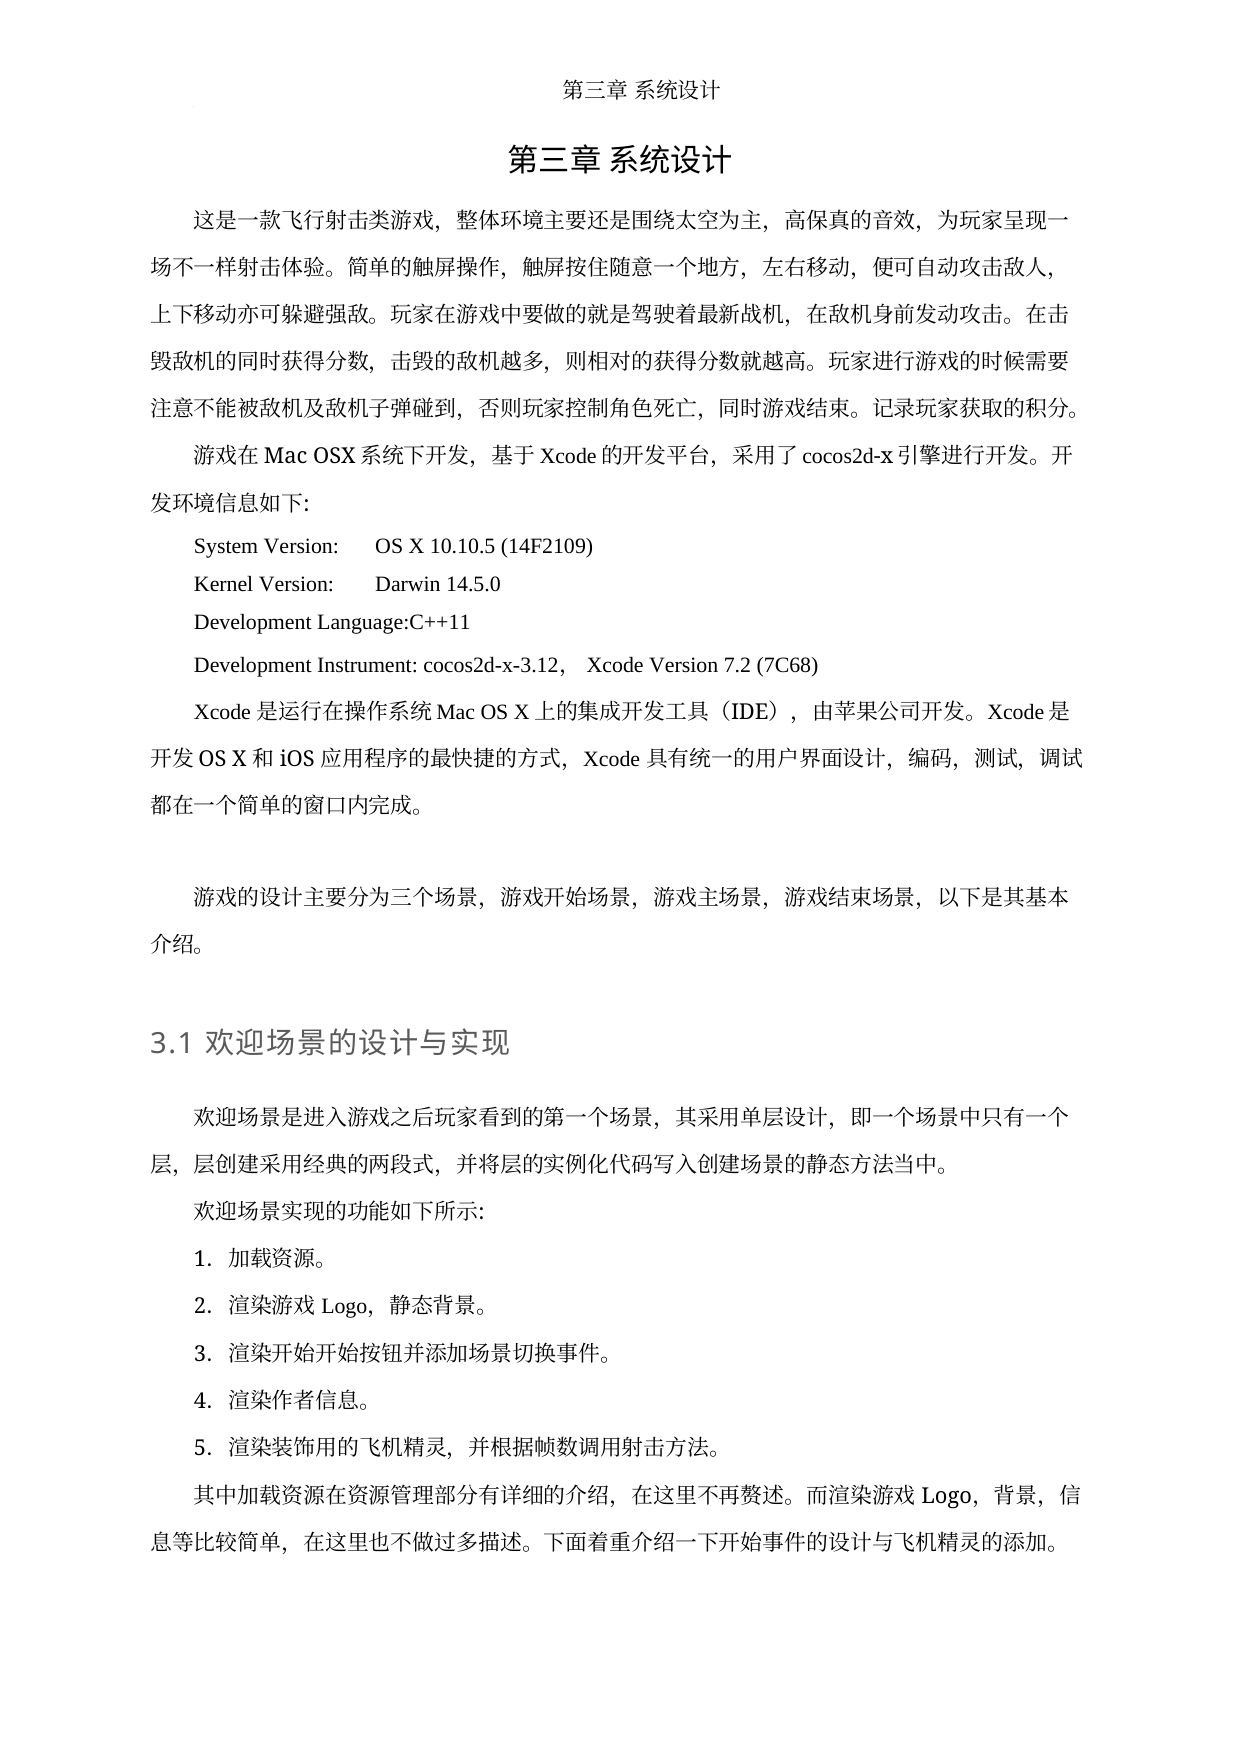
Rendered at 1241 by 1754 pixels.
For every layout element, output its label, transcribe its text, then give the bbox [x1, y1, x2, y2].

text 这是一款飞行射击类游戏，整体环境主要还是围绕太空为主，高保真的音效，为玩家呈现一场不一样射击体验。简单的触屏操作，触屏按住随意一个地方，左右移动，便可自动攻击敌人，上下移动亦可躲避强敌。玩家在游戏中要做的就是驾驶着最新战机，在敌机身前发动攻击。在击毁敌机的同时获得分数，击毁的敌机越多，则相对的获得分数就越高。玩家进行游戏的时候需要注意不能被敌机及敌机子弹碰到，否则玩家控制角色死亡，同时游戏结束。记录玩家获取的积分。 [150, 203, 1090, 423]
text 其中加载资源在资源管理部分有详细的介绍，在这里不再赘述。而渲染游戏 Logo，背景，信息等比较简单，在这里也不做过多描述。下面着重介绍一下开始事件的设计与飞机精灵的添加。 [150, 1478, 1090, 1557]
subtitle 3.1 欢迎场景的设计与实现 [150, 1019, 1090, 1062]
text 1．加载资源。 [150, 1241, 1090, 1273]
text System Version: OS X 10.10.5 (14F2109) [150, 533, 1090, 558]
text 游戏的设计主要分为三个场景，游戏开始场景，游戏主场景，游戏结束场景，以下是其基本介绍。 [150, 880, 1090, 959]
text Development Instrument: cocos2d-x-3.12， Xcode Version 7.2 (7C68) [150, 647, 1090, 678]
text 5．渲染装饰用的飞机精灵，并根据帧数调用射击方法。 [150, 1431, 1090, 1462]
text 欢迎场景实现的功能如下所示: [150, 1194, 1090, 1226]
text Kernel Version: Darwin 14.5.0 [150, 571, 1090, 596]
text 3．渲染开始开始按钮并添加场景切换事件。 [150, 1336, 1090, 1367]
text 游戏在Mac OSX系统下开发，基于Xcode的开发平台，采用了cocos2d-x引擎进行开发。开发环境信息如下: [150, 439, 1090, 518]
text 4．渲染作者信息。 [150, 1383, 1090, 1415]
subtitle 第三章 系统设计 [150, 135, 1090, 180]
text Xcode 是运行在操作系统Mac OS X上的集成开发工具（IDE），由苹果公司开发。Xcode是开发OS X 和 iOS 应用程序的最快捷的方式，Xcode 具有统一的用户界面设计，编码，测试，调试都在一个简单的窗口内完成。 [150, 694, 1090, 820]
text Development Language:C++11 [150, 609, 1090, 634]
text 2．渲染游戏 Logo，静态背景。 [150, 1289, 1090, 1320]
text 欢迎场景是进入游戏之后玩家看到的第一个场景，其采用单层设计，即一个场景中只有一个层，层创建采用经典的两段式，并将层的实例化代码写入创建场景的静态方法当中。 [150, 1100, 1090, 1178]
